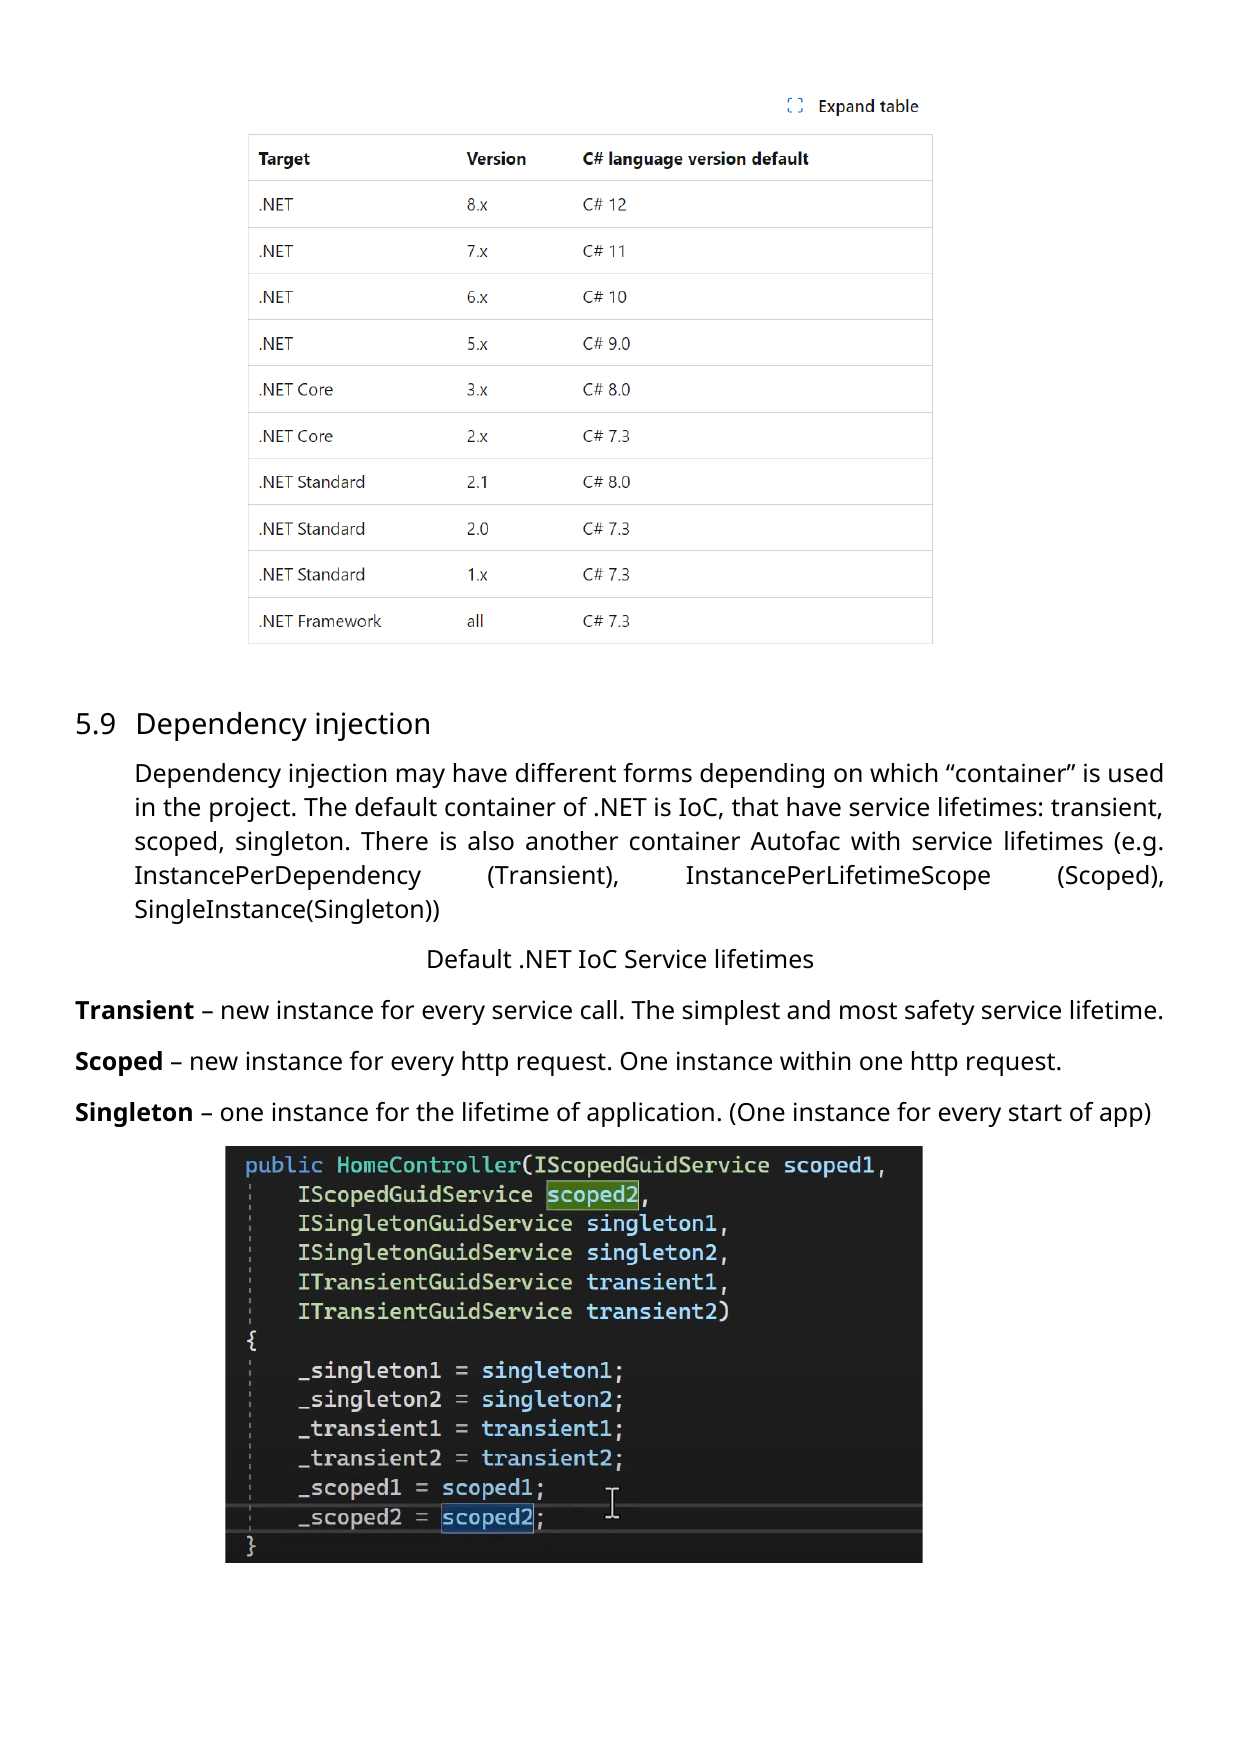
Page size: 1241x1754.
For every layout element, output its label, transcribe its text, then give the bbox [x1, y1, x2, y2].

picture [239, 75, 943, 653]
picture [225, 1146, 923, 1563]
text Dependency injection may have different forms depending on which “container” is used in the project. The default container of .NET is IoC, that have service lifetimes: transient, scoped, singleton. There is also another container Autofac with service lifetimes (e.g. InstancePerDependency (Transient), InstancePerLifetimeScope (Scoped), SingleInstance(Singleton)) [134, 755, 1165, 926]
text Singleton – one instance for the lifetime of application. (One instance for every start of app) [75, 1094, 1165, 1128]
subtitle Dependency injection [75, 703, 1165, 743]
text Scoped – new instance for every http request. One instance within one http request. [75, 1044, 1165, 1078]
text Default .NET IoC Service lifetimes [75, 942, 1165, 976]
text Transient – new instance for every service call. The simplest and most safety service lifetime. [75, 993, 1165, 1027]
